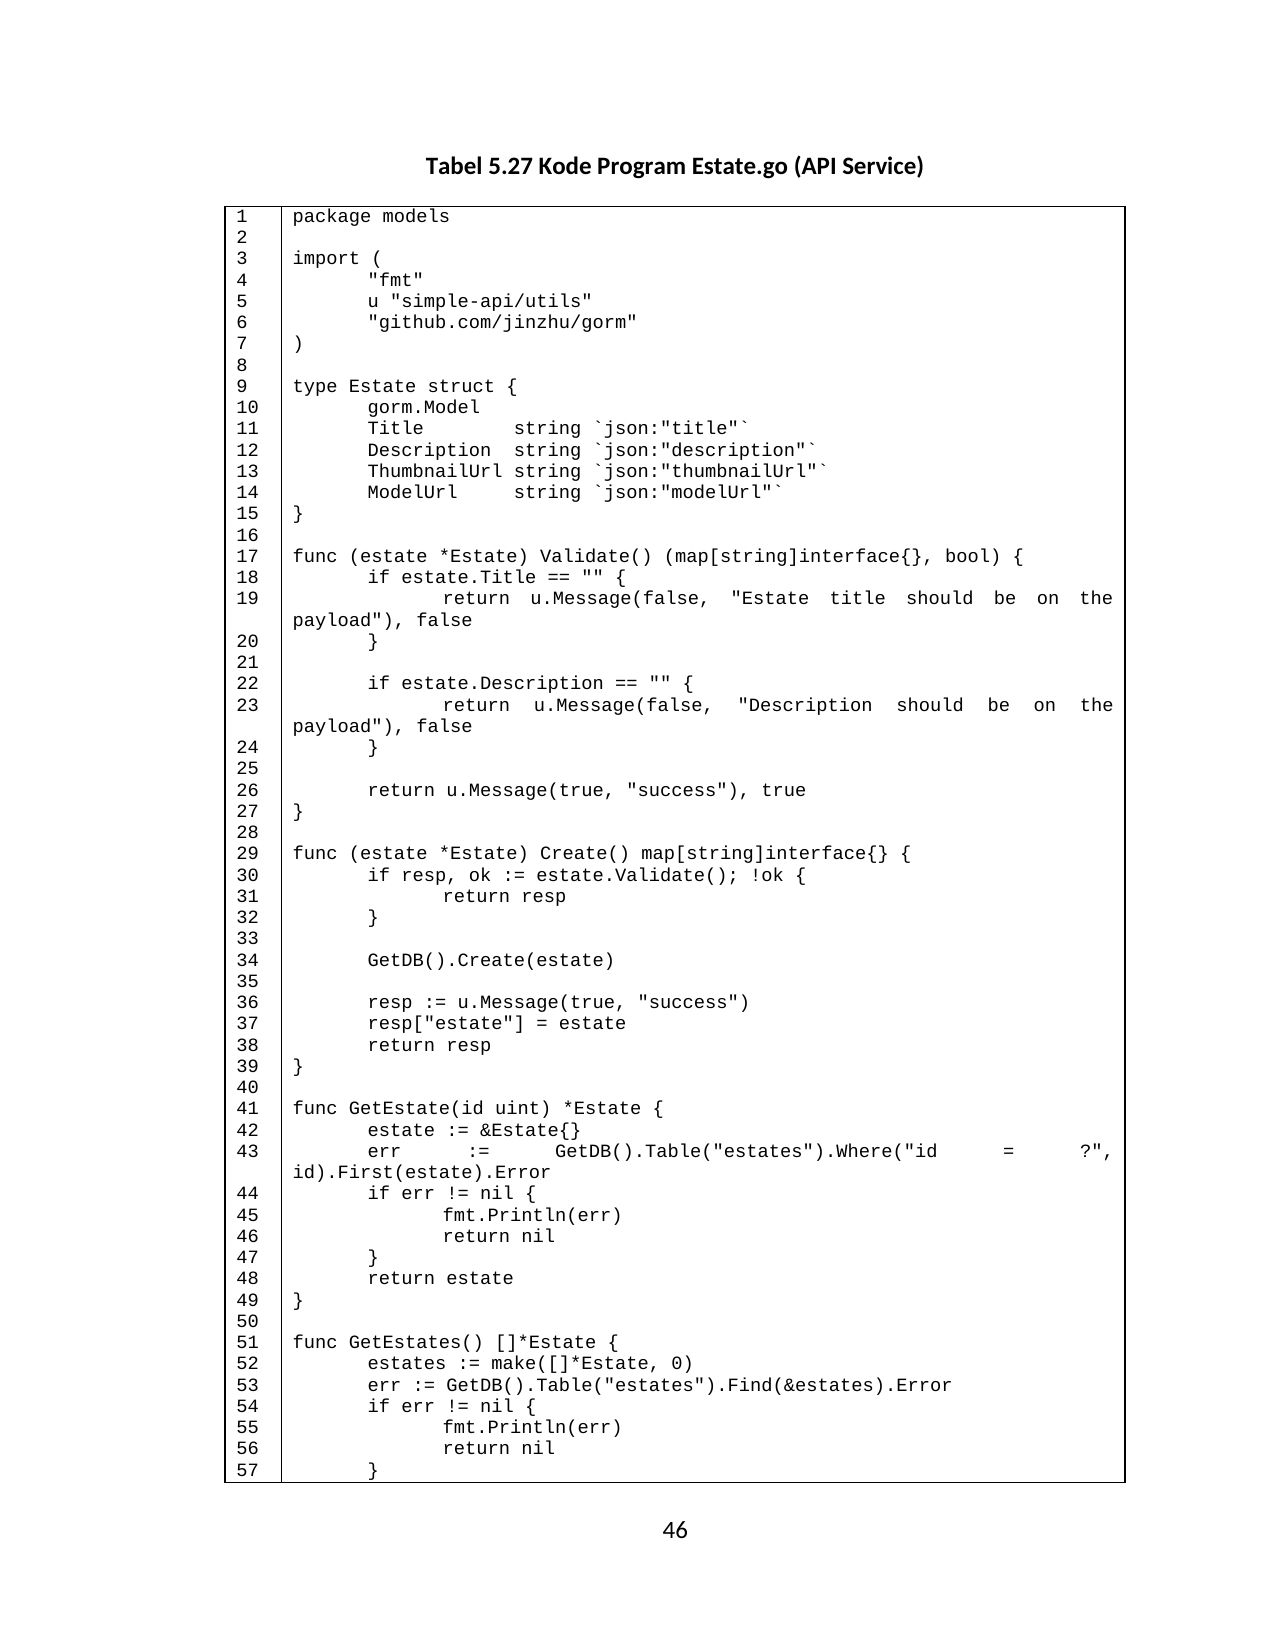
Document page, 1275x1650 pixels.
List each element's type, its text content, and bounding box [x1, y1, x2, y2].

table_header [282, 207, 1124, 1482]
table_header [226, 207, 281, 1482]
